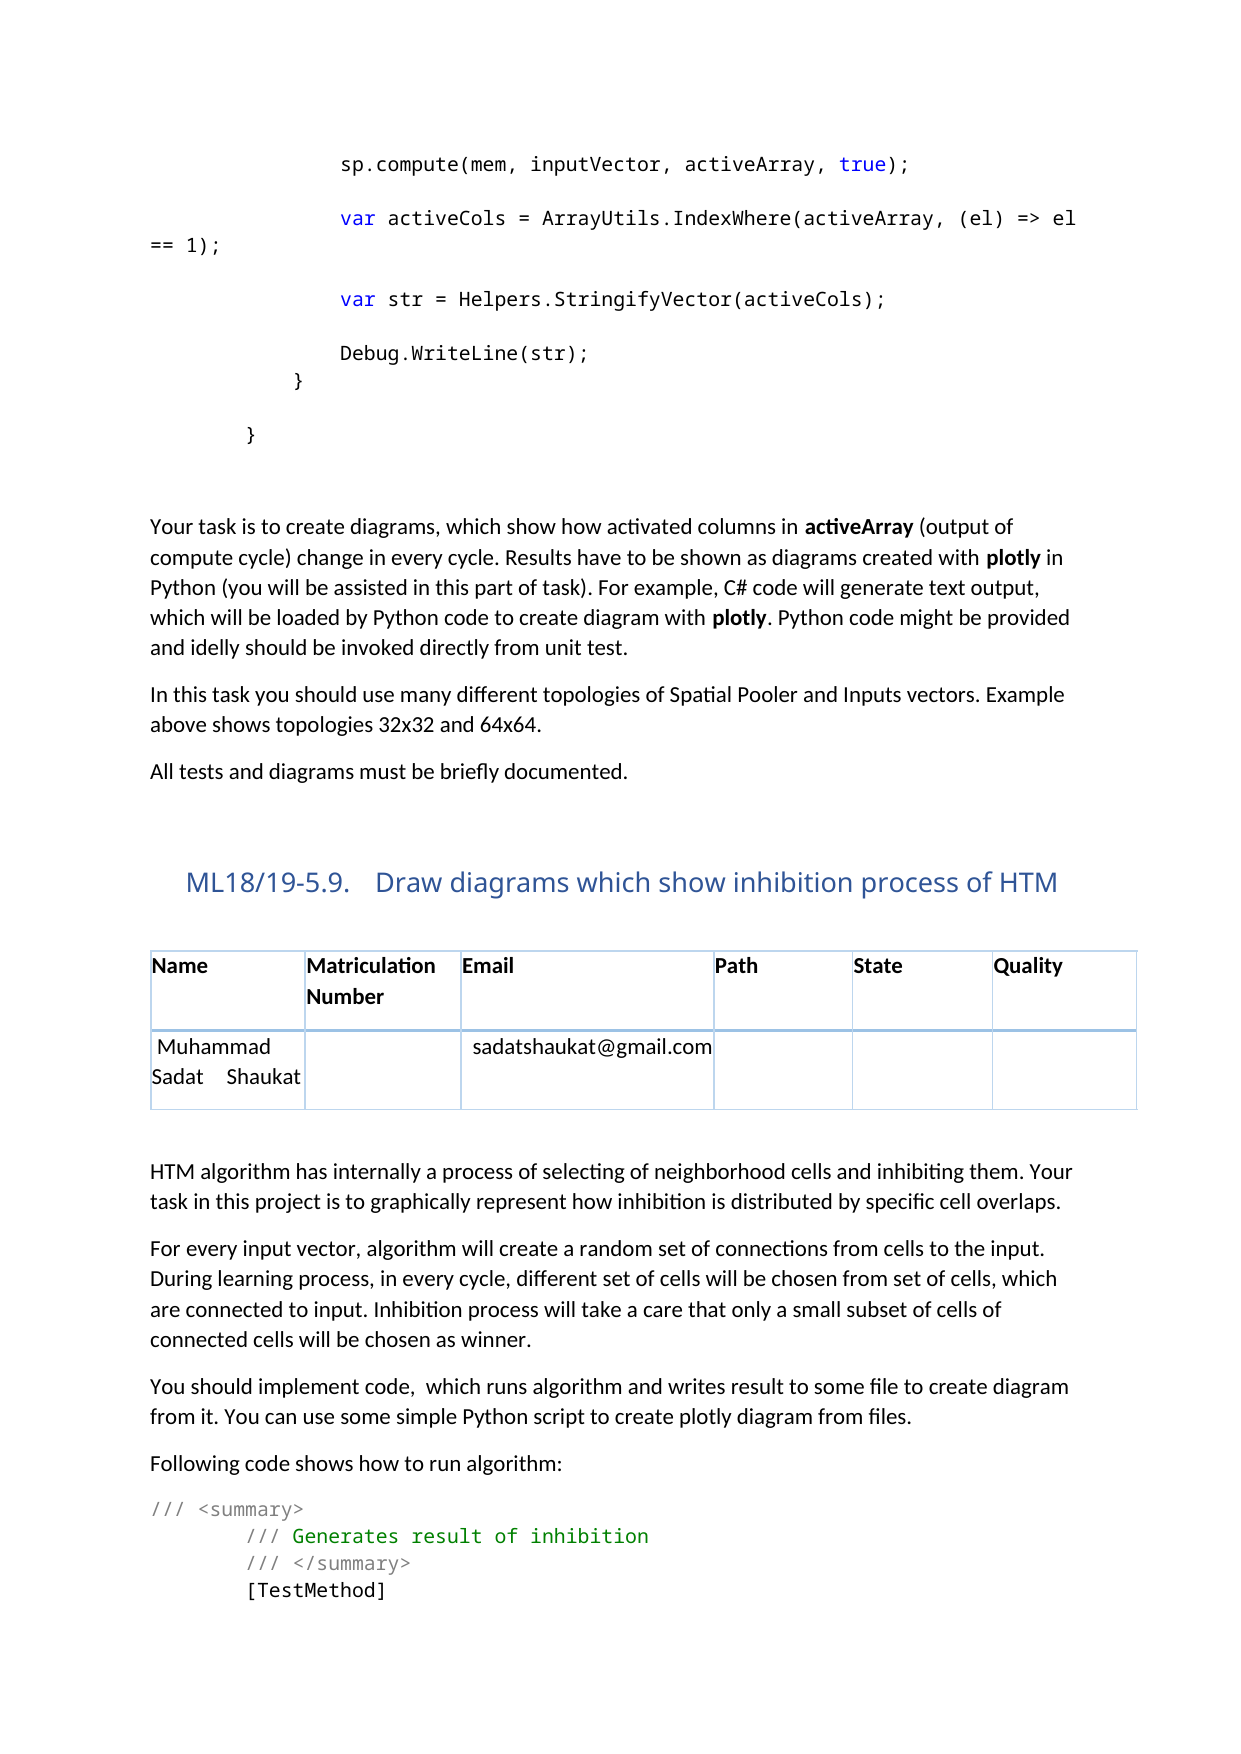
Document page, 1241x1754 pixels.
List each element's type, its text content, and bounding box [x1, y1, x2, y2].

table_header Email [462, 952, 713, 1029]
text } [150, 366, 1090, 393]
text Following code shows how to run algorithm: [150, 1449, 1090, 1477]
table_cell sadatshaukat@gmail.com [462, 1032, 713, 1109]
text All tests and diagrams must be briefly documented. [150, 757, 1090, 785]
text Your task is to create diagrams, which show how activated columns in activeArray (output of compute cycle) change in every cycle. Results have to be shown as diagrams created with plotly in Python (you will be assisted in this part of task). For example, C# code will generate text output, which will be loaded by Python code to create diagram with plotly. Python code might be provided and idelly should be invoked directly from unit test. [150, 512, 1090, 661]
text /// Generates result of inhibition [150, 1523, 1090, 1550]
text } [150, 420, 1090, 447]
text var str = Helpers.StringifyVector(activeCols); [150, 285, 1090, 312]
text For every input vector, algorithm will create a random set of connections from cells to the input. During learning process, in every cycle, different set of cells will be chosen from set of cells, which are connected to input. Inhibition process will take a care that only a small subset of cells of connected cells will be chosen as winner. [150, 1234, 1090, 1353]
text sp.compute(mem, inputVector, activeArray, true); [150, 150, 1090, 177]
table_cell [853, 1032, 992, 1109]
subtitle Draw diagrams which show inhibition process of HTM [185, 863, 1090, 900]
table_cell Muhammad Sadat Shaukat [152, 1032, 304, 1109]
table_cell [993, 1032, 1136, 1109]
table_header State [853, 952, 992, 1029]
text In this task you should use many different topologies of Spatial Pooler and Inputs vectors. Example above shows topologies 32x32 and 64x64. [150, 680, 1090, 738]
text var activeCols = ArrayUtils.IndexWhere(activeArray, (el) => el == 1); [150, 204, 1090, 258]
text Debug.WriteLine(str); [150, 339, 1090, 366]
text HTM algorithm has internally a process of selecting of neighborhood cells and inhibiting them. Your task in this project is to graphically represent how inhibition is distributed by specific cell overlaps. [150, 1157, 1090, 1215]
table_header Name [152, 952, 304, 1029]
text /// </summary> [150, 1550, 1090, 1577]
table_cell [306, 1032, 460, 1109]
text You should implement code, which runs algorithm and writes result to some file to create diagram from it. You can use some simple Python script to create plotly diagram from files. [150, 1372, 1090, 1430]
text /// <summary> [150, 1496, 1090, 1523]
table_header Path [715, 952, 852, 1029]
text [TestMethod] [150, 1577, 1090, 1604]
table_header Quality [993, 952, 1136, 1029]
table_header Matriculation Number [306, 952, 460, 1029]
table_cell [715, 1032, 852, 1109]
